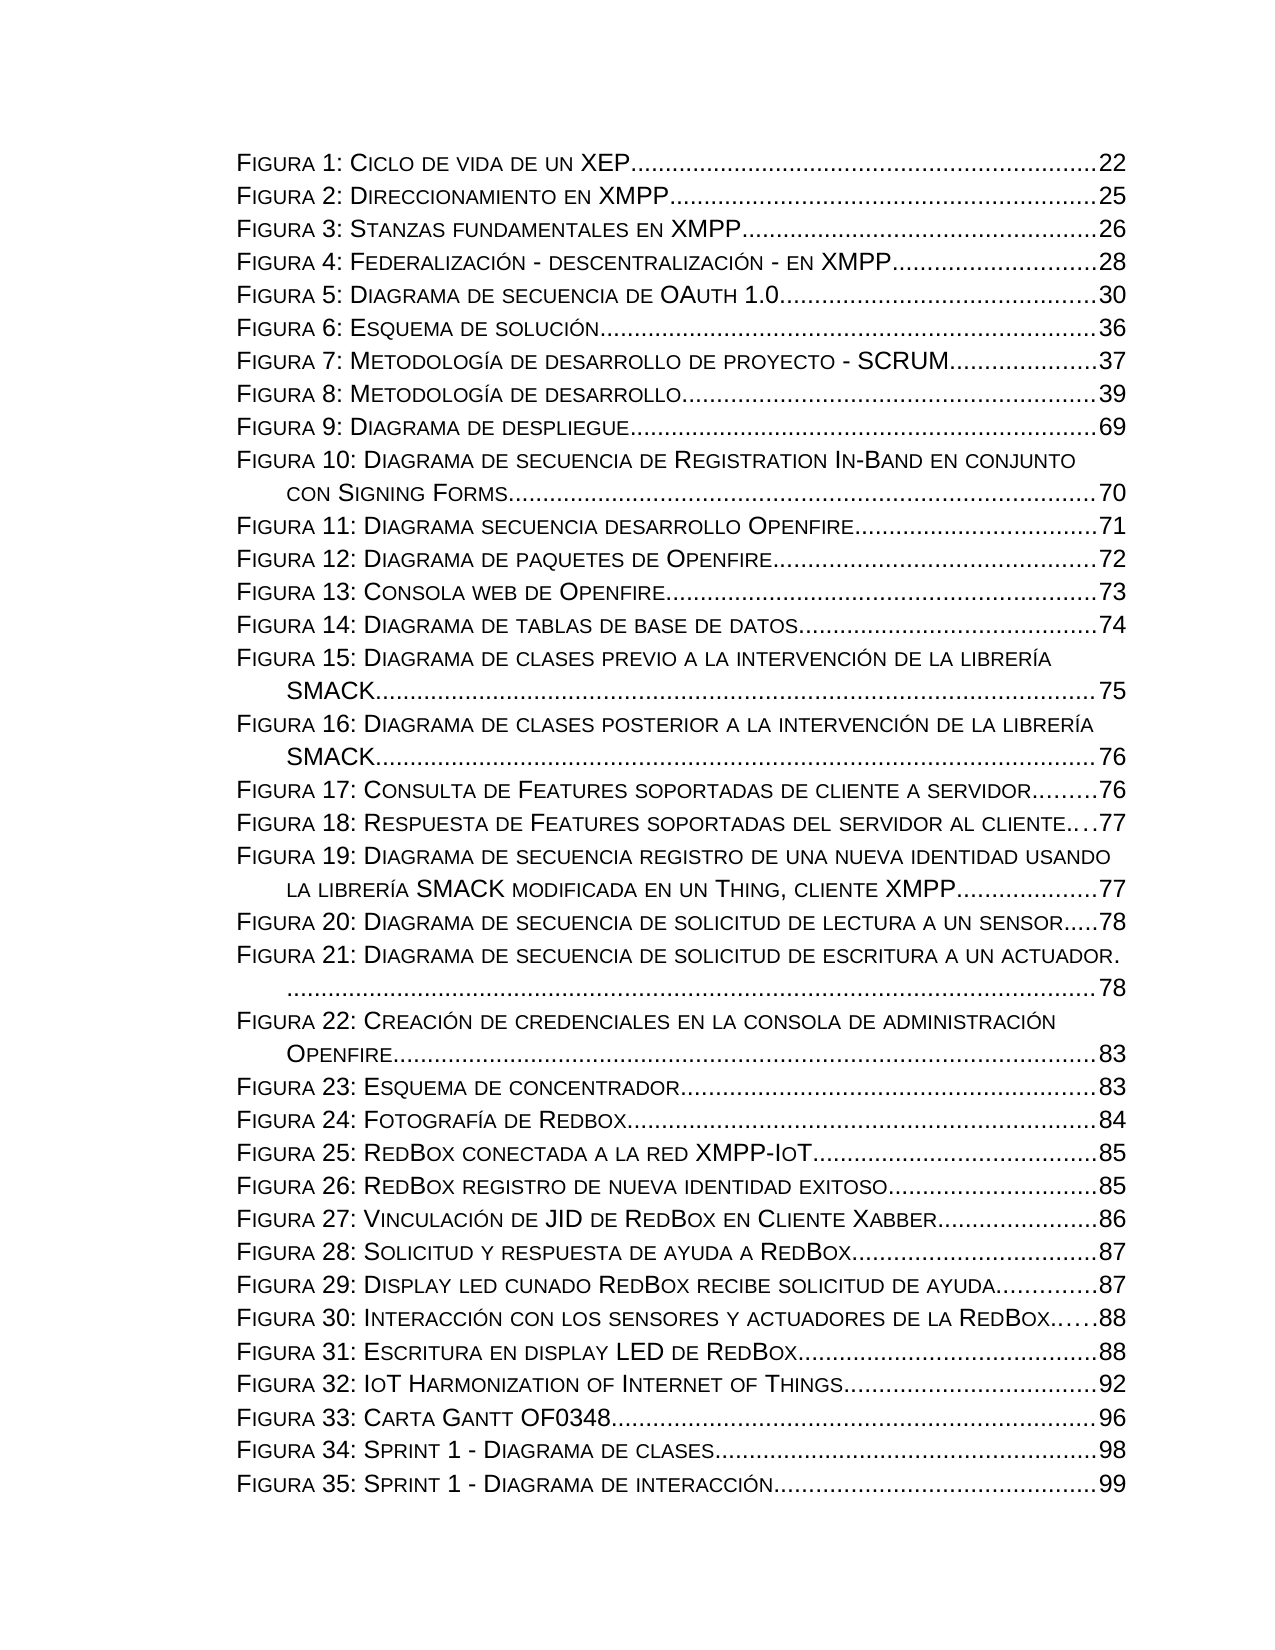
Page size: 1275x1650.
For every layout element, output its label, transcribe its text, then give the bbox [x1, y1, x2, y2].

text Figura 23: Esquema de concentrador. 83 [236, 1072, 1127, 1101]
text Figura 30: Interacción con los sensores y actuadores de la RedBox. 88 [236, 1303, 1127, 1332]
text Figura 24: Fotografía de Redbox. 84 [236, 1105, 1127, 1134]
text Figura 14: Diagrama de tablas de base de datos. 74 [236, 610, 1127, 639]
text Figura 20: Diagrama de secuencia de solicitud de lectura a un sensor. 78 [236, 907, 1127, 936]
text Figura 9: Diagrama de despliegue. 69 [236, 412, 1127, 441]
text Figura 15: Diagrama de clases previo a la intervención de la librería SMACK. 75 [236, 643, 1127, 705]
text Figura 16: Diagrama de clases posterior a la intervención de la librería SMACK. 76 [236, 709, 1127, 771]
text Figura 7: Metodología de desarrollo de proyecto - SCRUM. 37 [236, 346, 1127, 374]
text Figura 5: Diagrama de secuencia de OAuth 1.0. 30 [236, 280, 1127, 308]
text Figura 11: Diagrama secuencia desarrollo Openfire. 71 [236, 511, 1127, 540]
text Figura 4: Federalización - descentralización - en XMPP. 28 [236, 247, 1127, 276]
text Figura 6: Esquema de solución. 36 [236, 313, 1127, 342]
text Figura 8: Metodología de desarrollo. 39 [236, 379, 1127, 408]
text Figura 33: Carta Gantt OF0348 96 [236, 1402, 1127, 1431]
text Figura 27: Vinculación de JID de RedBox en Cliente Xabber. 86 [236, 1204, 1127, 1233]
text Figura 21: Diagrama de secuencia de solicitud de escritura a un actuador. 78 [236, 940, 1127, 1002]
text Figura 22: Creación de credenciales en la consola de administración Openfire. 83 [236, 1006, 1127, 1068]
text Figura 35: Sprint 1 - Diagrama de interacción. 99 [236, 1468, 1127, 1497]
text Figura 1: Ciclo de vida de un XEP 22 [236, 148, 1127, 176]
text Figura 25: RedBox conectada a la red XMPP-IoT. 85 [236, 1138, 1127, 1167]
text Figura 31: Escritura en display LED de RedBox. 88 [236, 1336, 1127, 1365]
text Figura 29: Display led cunado RedBox recibe solicitud de ayuda. 87 [236, 1270, 1127, 1299]
text Figura 18: Respuesta de Features soportadas del servidor al cliente. 77 [236, 808, 1127, 837]
text Figura 34: Sprint 1 - Diagrama de clases. 98 [236, 1436, 1127, 1464]
text Figura 3: Stanzas fundamentales en XMPP. 26 [236, 214, 1127, 242]
text Figura 12: Diagrama de paquetes de Openfire. 72 [236, 544, 1127, 573]
text Figura 32: IoT Harmonization of Internet of Things. 92 [236, 1369, 1127, 1398]
text Figura 17: Consulta de Features soportadas de cliente a servidor. 76 [236, 775, 1127, 804]
text Figura 2: Direccionamiento en XMPP. 25 [236, 181, 1127, 209]
text Figura 28: Solicitud y respuesta de ayuda a RedBox. 87 [236, 1237, 1127, 1266]
text Figura 13: Consola web de Openfire. 73 [236, 577, 1127, 606]
text Figura 19: Diagrama de secuencia registro de una nueva identidad usando la librería SMACK modificada en un Thing, cliente XMPP. 77 [236, 841, 1127, 903]
text Figura 26: RedBox registro de nueva identidad exitoso. 85 [236, 1171, 1127, 1200]
text Figura 10: Diagrama de secuencia de Registration In-Band en conjunto con Signing Forms. 70 [236, 445, 1127, 507]
